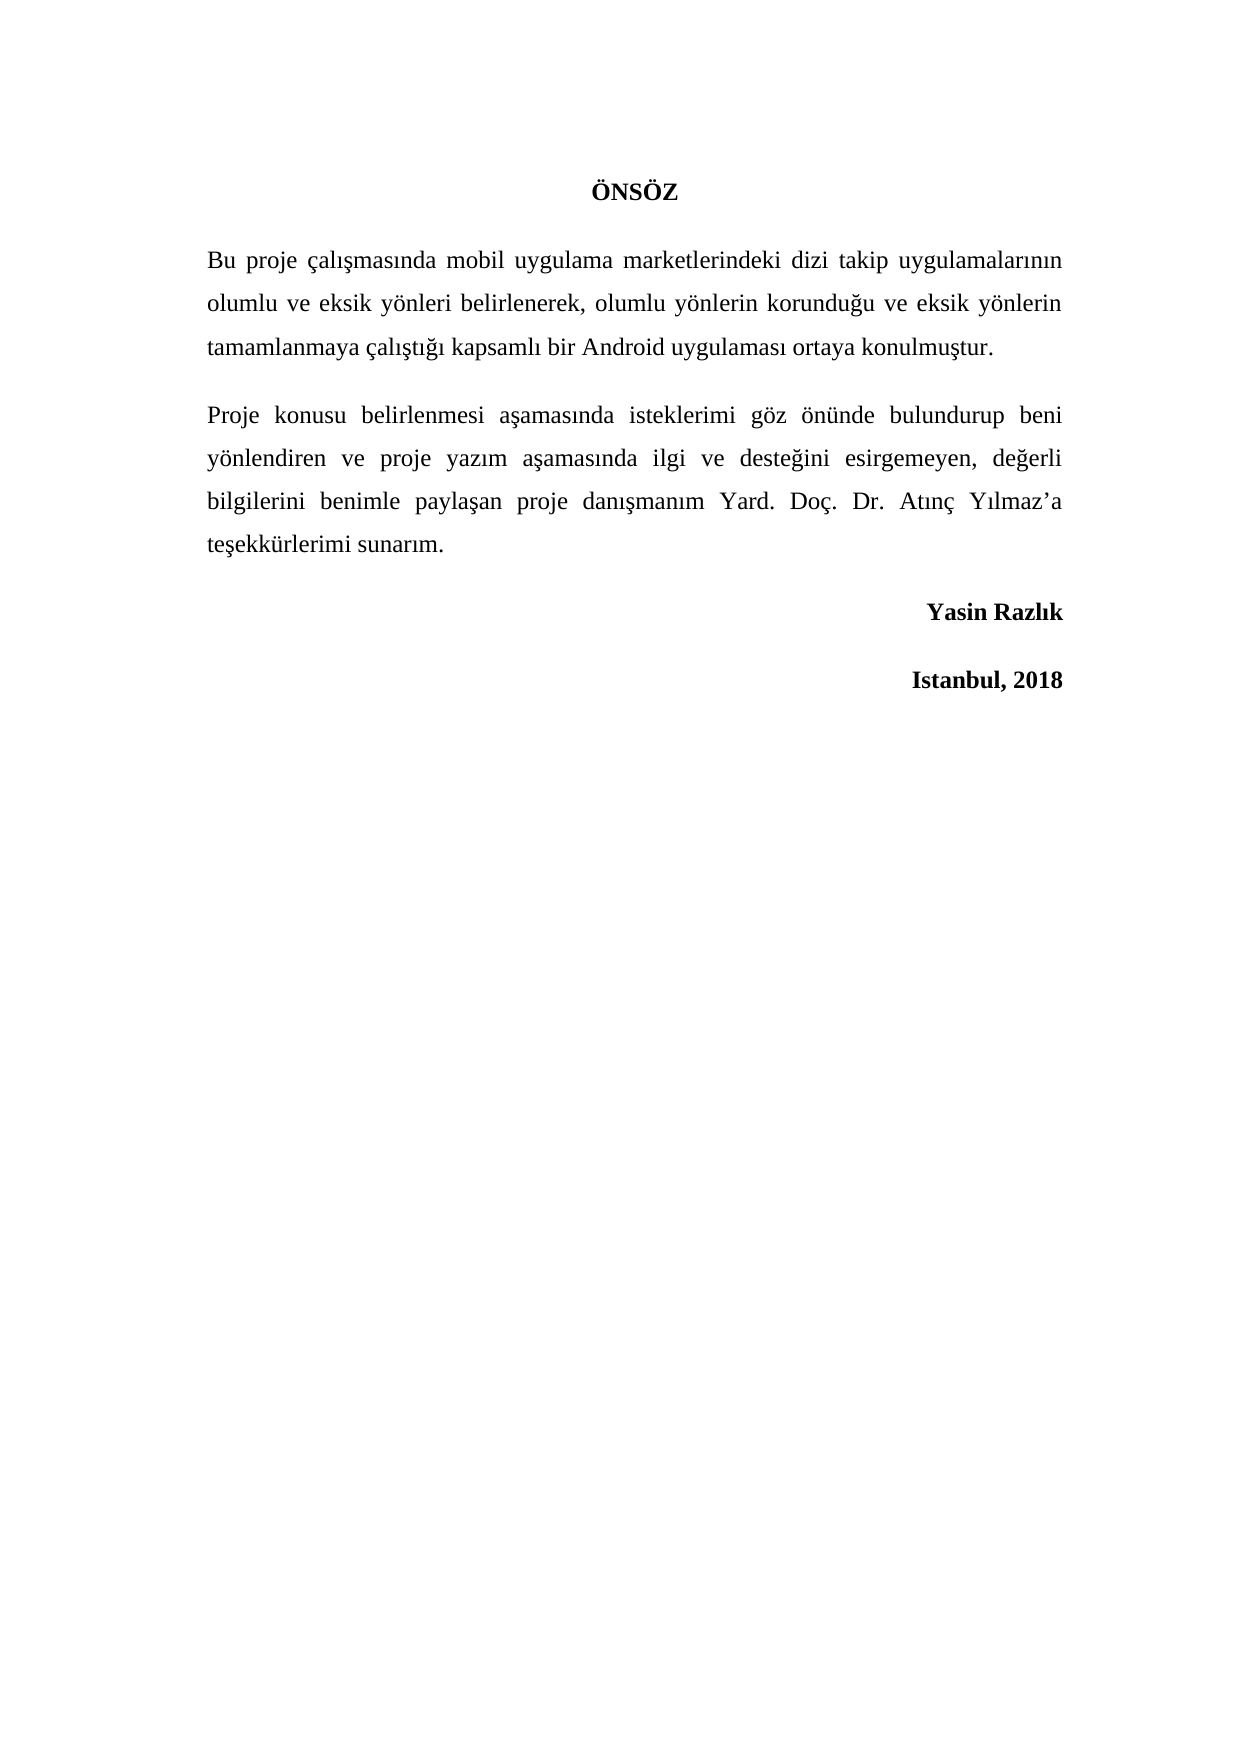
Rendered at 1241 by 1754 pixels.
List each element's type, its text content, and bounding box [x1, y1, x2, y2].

text ÖNSÖZ [207, 177, 1063, 206]
text Proje konusu belirlenmesi aşamasında isteklerimi göz önünde bulundurup beni yönlendiren ve proje yazım aşamasında ilgi ve desteğini esirgemeyen, değerli bilgilerini benimle paylaşan proje danışmanım Yard. Doç. Dr. Atınç Yılmaz’a teşekkürlerimi sunarım. [207, 400, 1063, 558]
text Istanbul, 2018 [207, 665, 1063, 694]
text Yasin Razlık [207, 597, 1063, 626]
text Bu proje çalışmasında mobil uygulama marketlerindeki dizi takip uygulamalarının olumlu ve eksik yönleri belirlenerek, olumlu yönlerin korunduğu ve eksik yönlerin tamamlanmaya çalıştığı kapsamlı bir Android uygulaması ortaya konulmuştur. [207, 245, 1063, 360]
